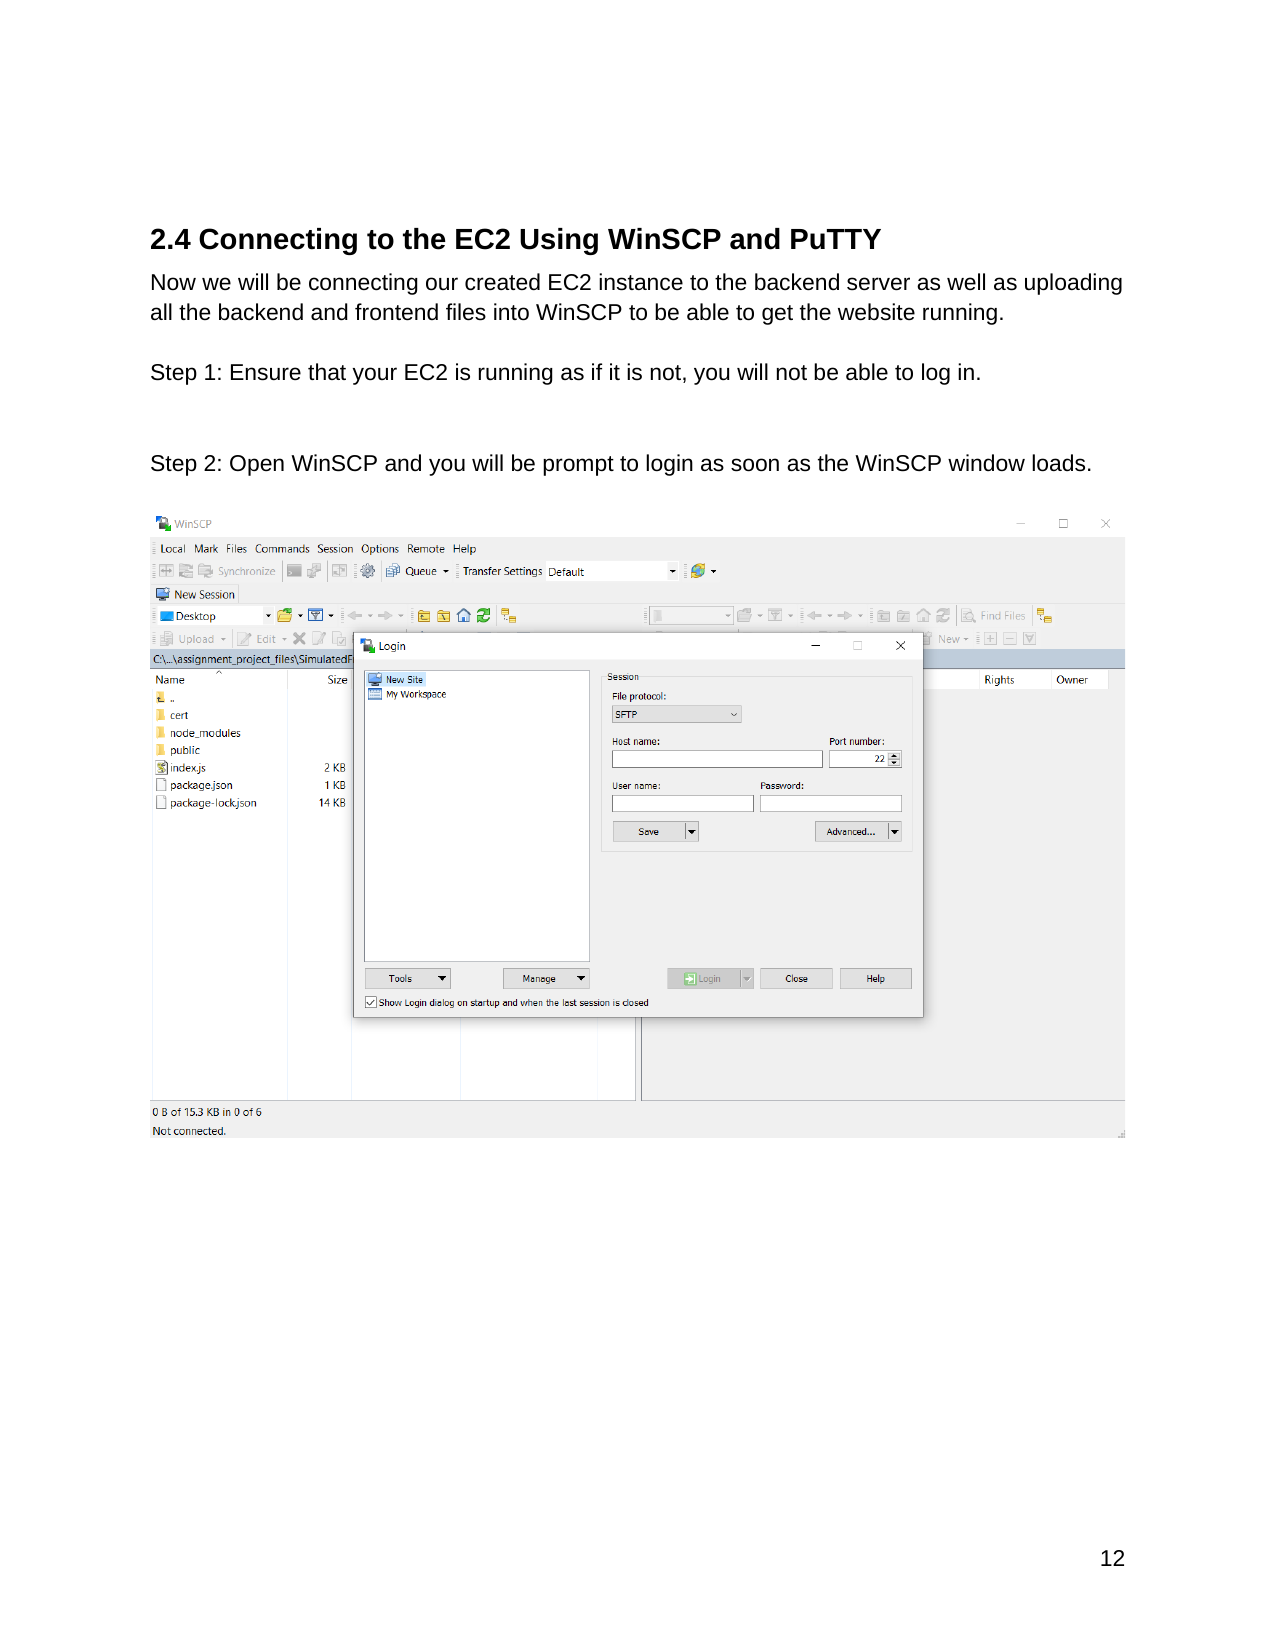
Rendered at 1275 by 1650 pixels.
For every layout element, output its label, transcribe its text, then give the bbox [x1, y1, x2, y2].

text Step 2: Open WinSCP and you will be prompt to login as soon as the WinSCP window loads. [150, 450, 1125, 476]
text Now we will be connecting our created EC2 instance to the backend server as well as uploading all the backend and frontend files into WinSCP to be able to get the website running. [150, 269, 1125, 325]
text Step 1: Ensure that your EC2 is running as if it is not, you will not be able to log in. [150, 359, 1125, 386]
picture [150, 510, 1125, 1138]
subtitle 2.4 Connecting to the EC2 Using WinSCP and PuTTY [150, 222, 1125, 255]
